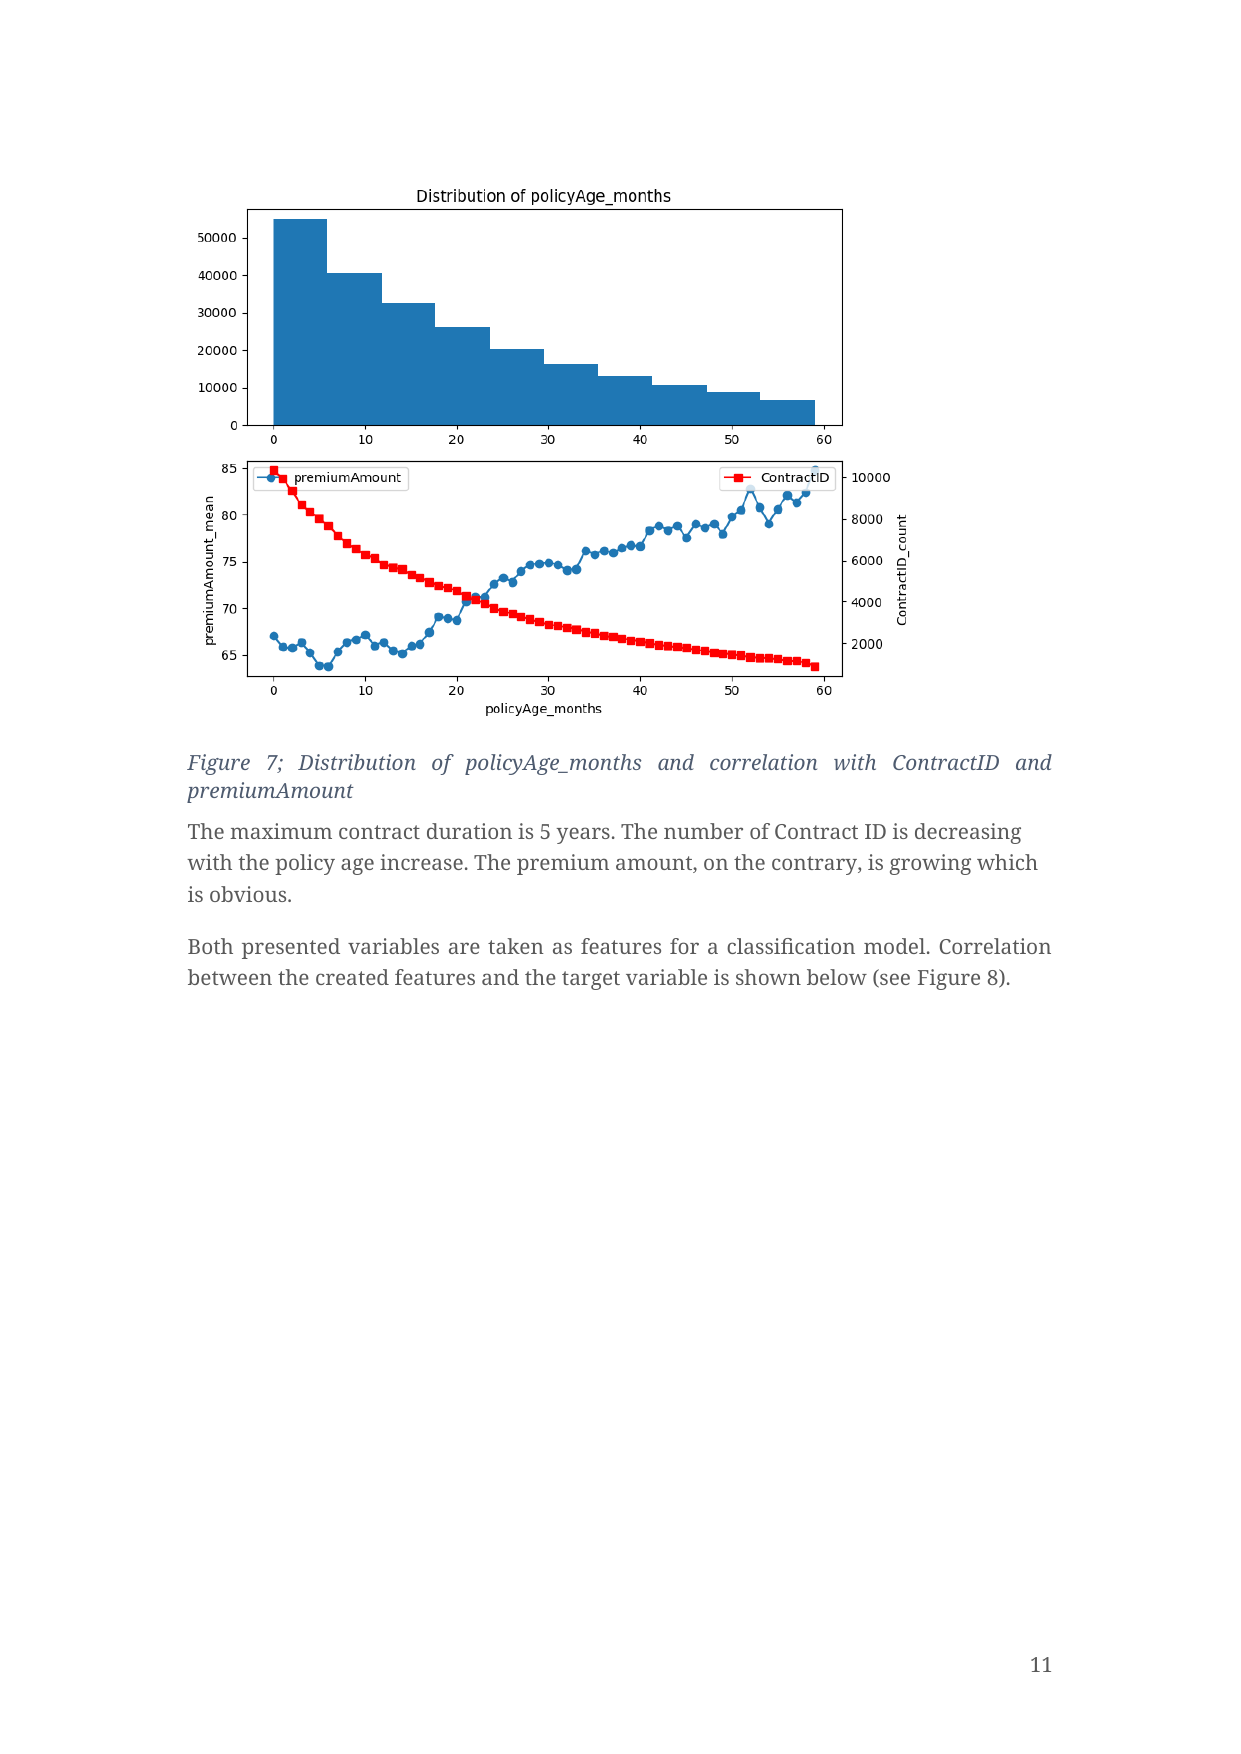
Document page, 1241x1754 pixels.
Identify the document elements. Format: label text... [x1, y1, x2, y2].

picture [187, 180, 918, 725]
text Both presented variables are taken as features for a classification model. Correlation between the created features and the target variable is shown below (see Figure 8). [187, 932, 1053, 992]
text The maximum contract duration is 5 years. The number of Contract ID is decreasing with the policy age increase. The premium amount, on the contrary, is growing which is obvious. [187, 817, 1053, 908]
text Figure 7; Distribution of policyAge_months and correlation with ContractID and premiumAmount [187, 748, 1053, 805]
